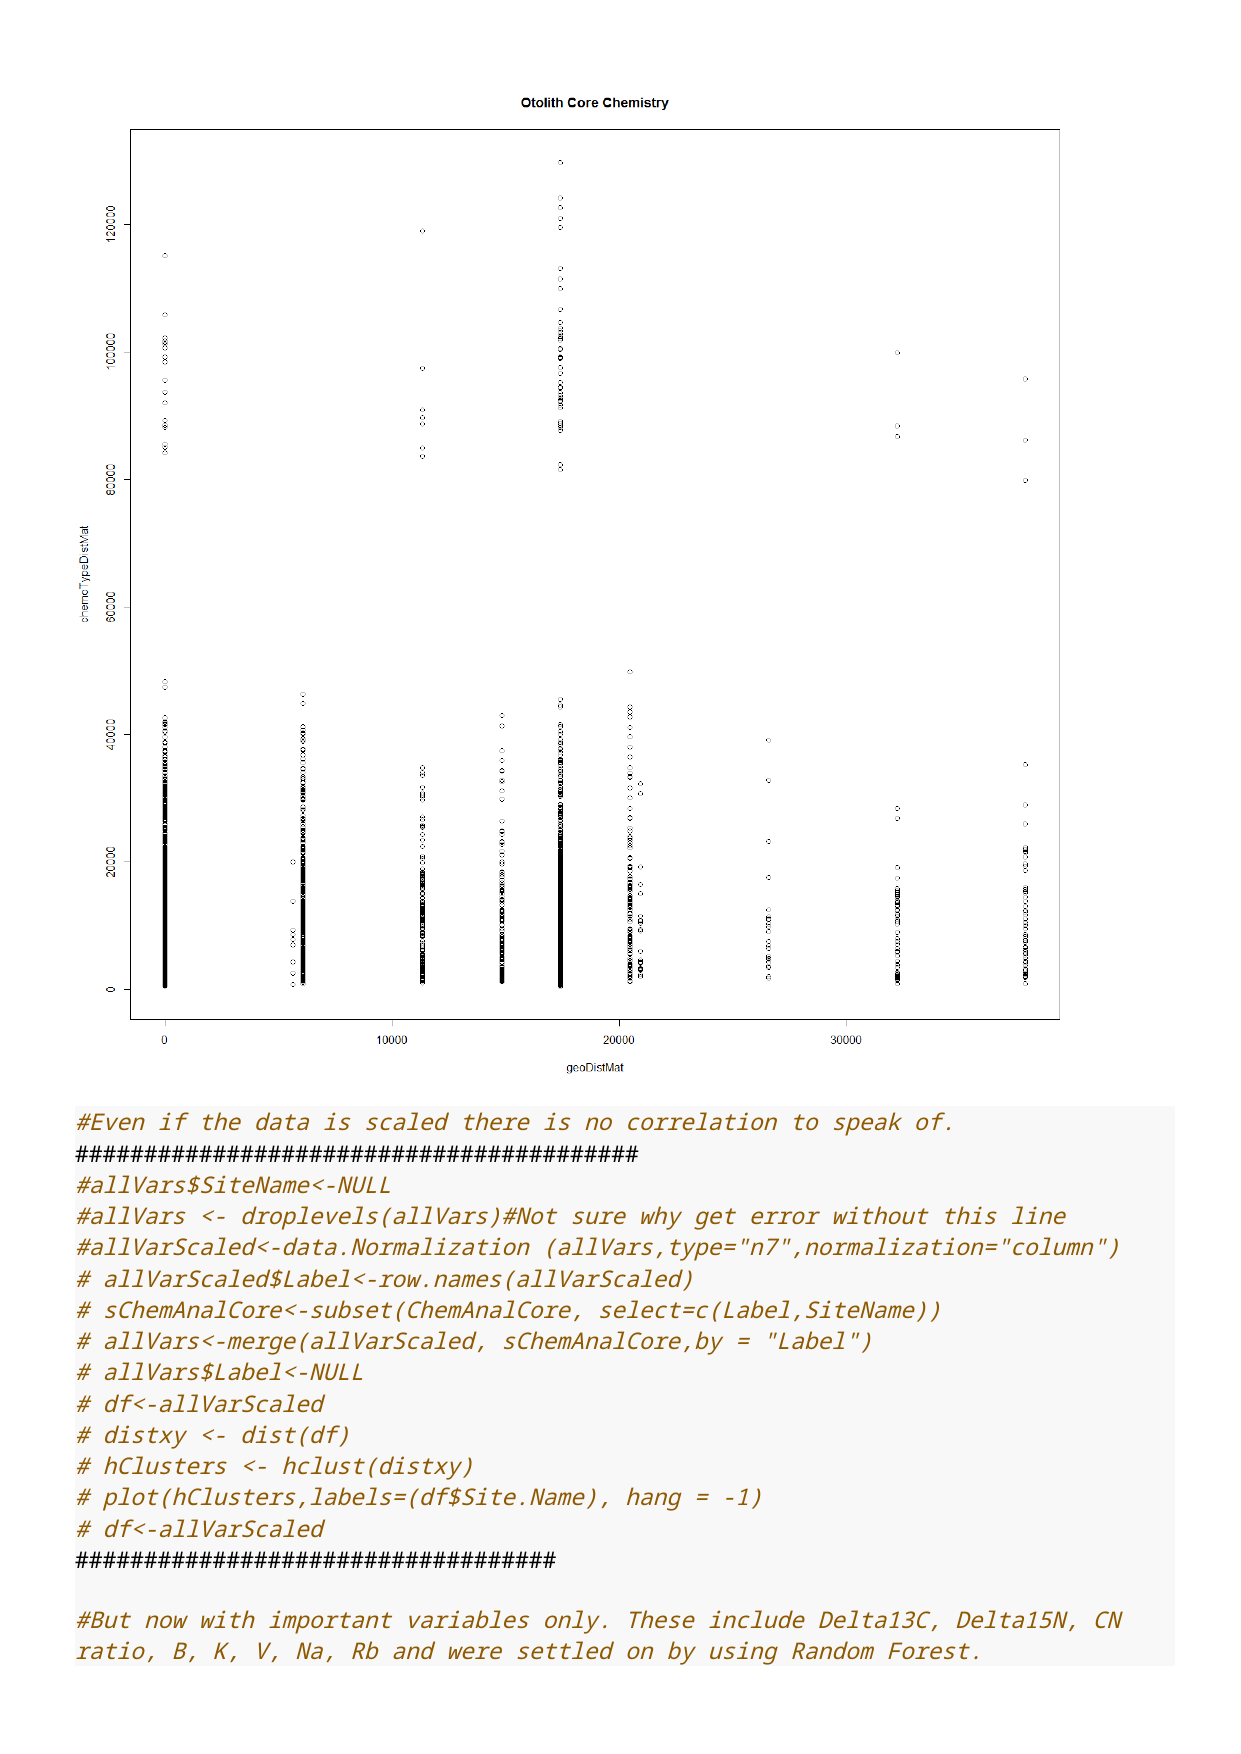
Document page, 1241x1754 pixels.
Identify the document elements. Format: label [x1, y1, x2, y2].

text [75, 1106, 1175, 1666]
picture [75, 75, 1088, 1088]
